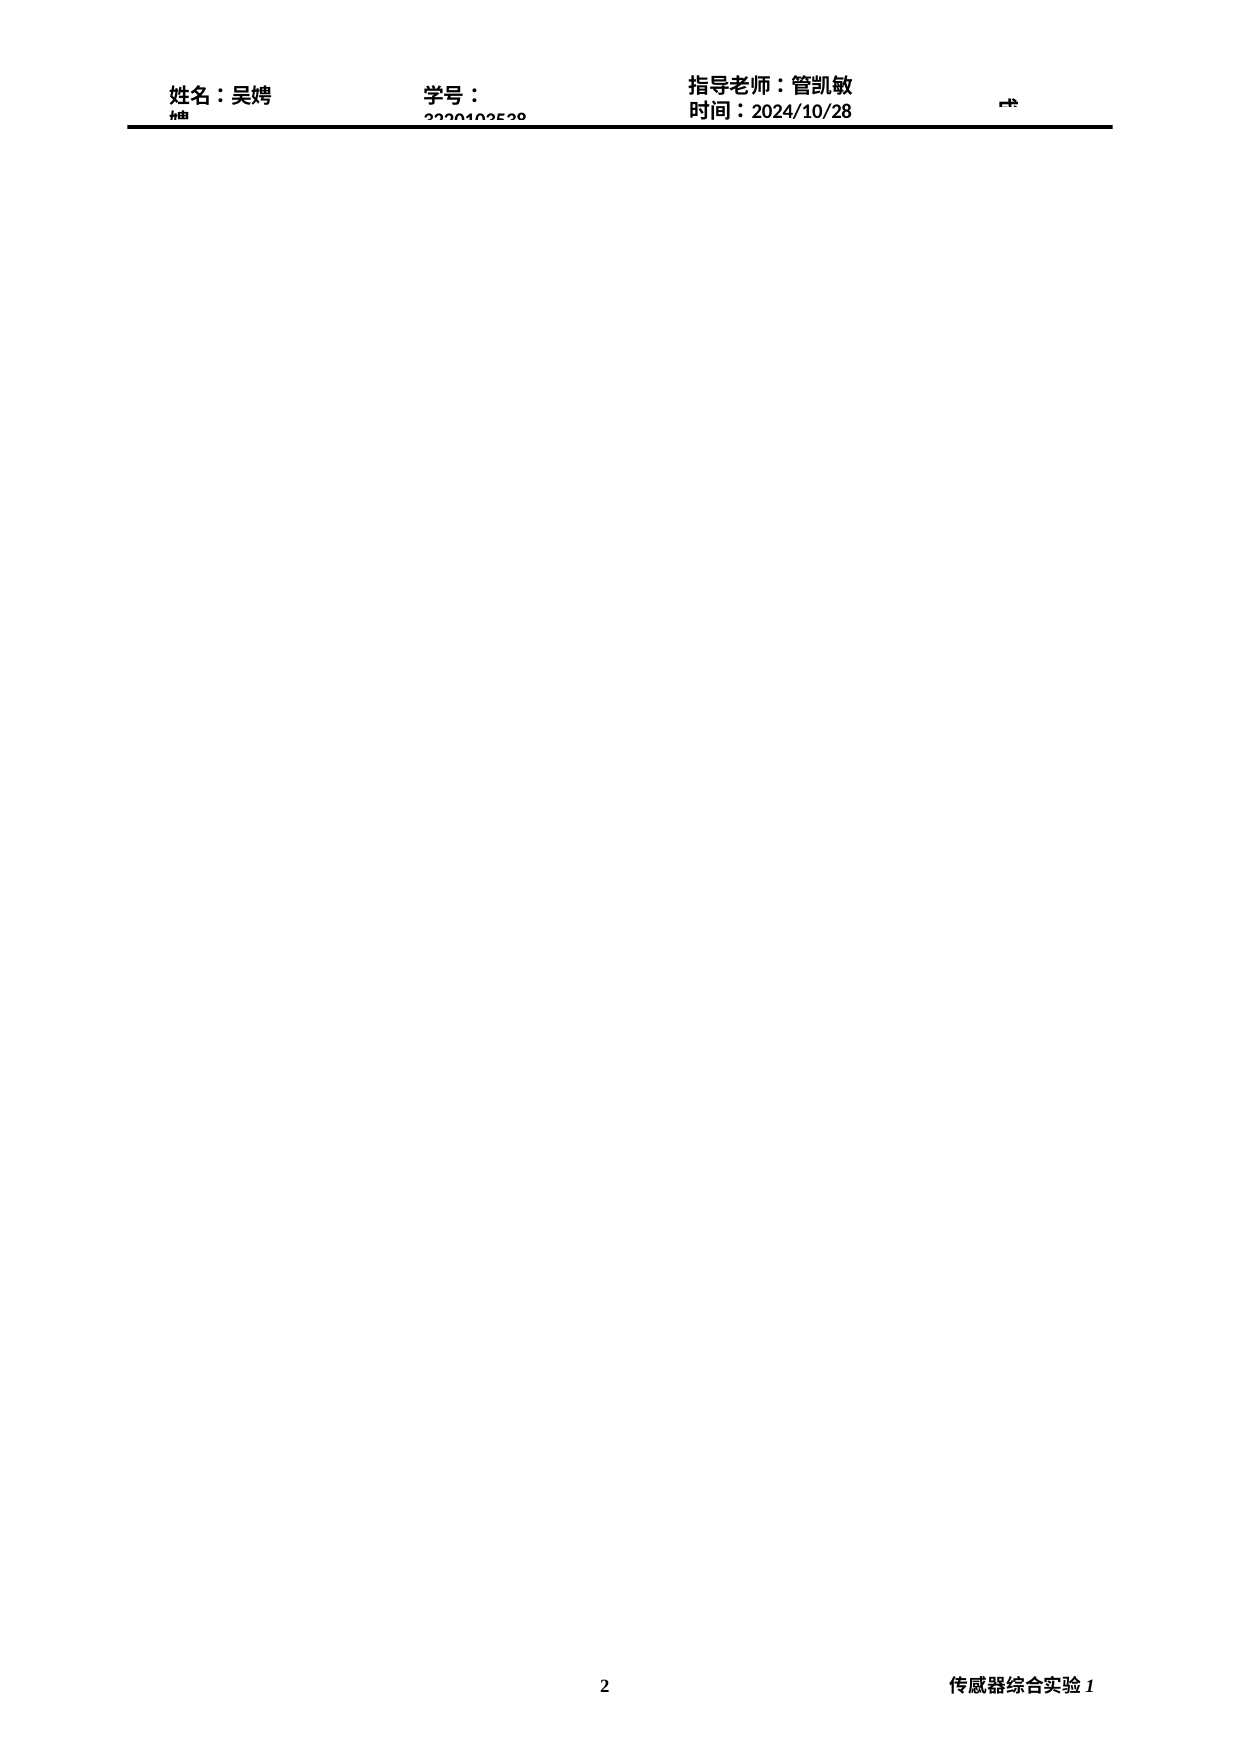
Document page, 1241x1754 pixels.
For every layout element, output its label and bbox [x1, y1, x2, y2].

picture [127, 125, 1113, 129]
